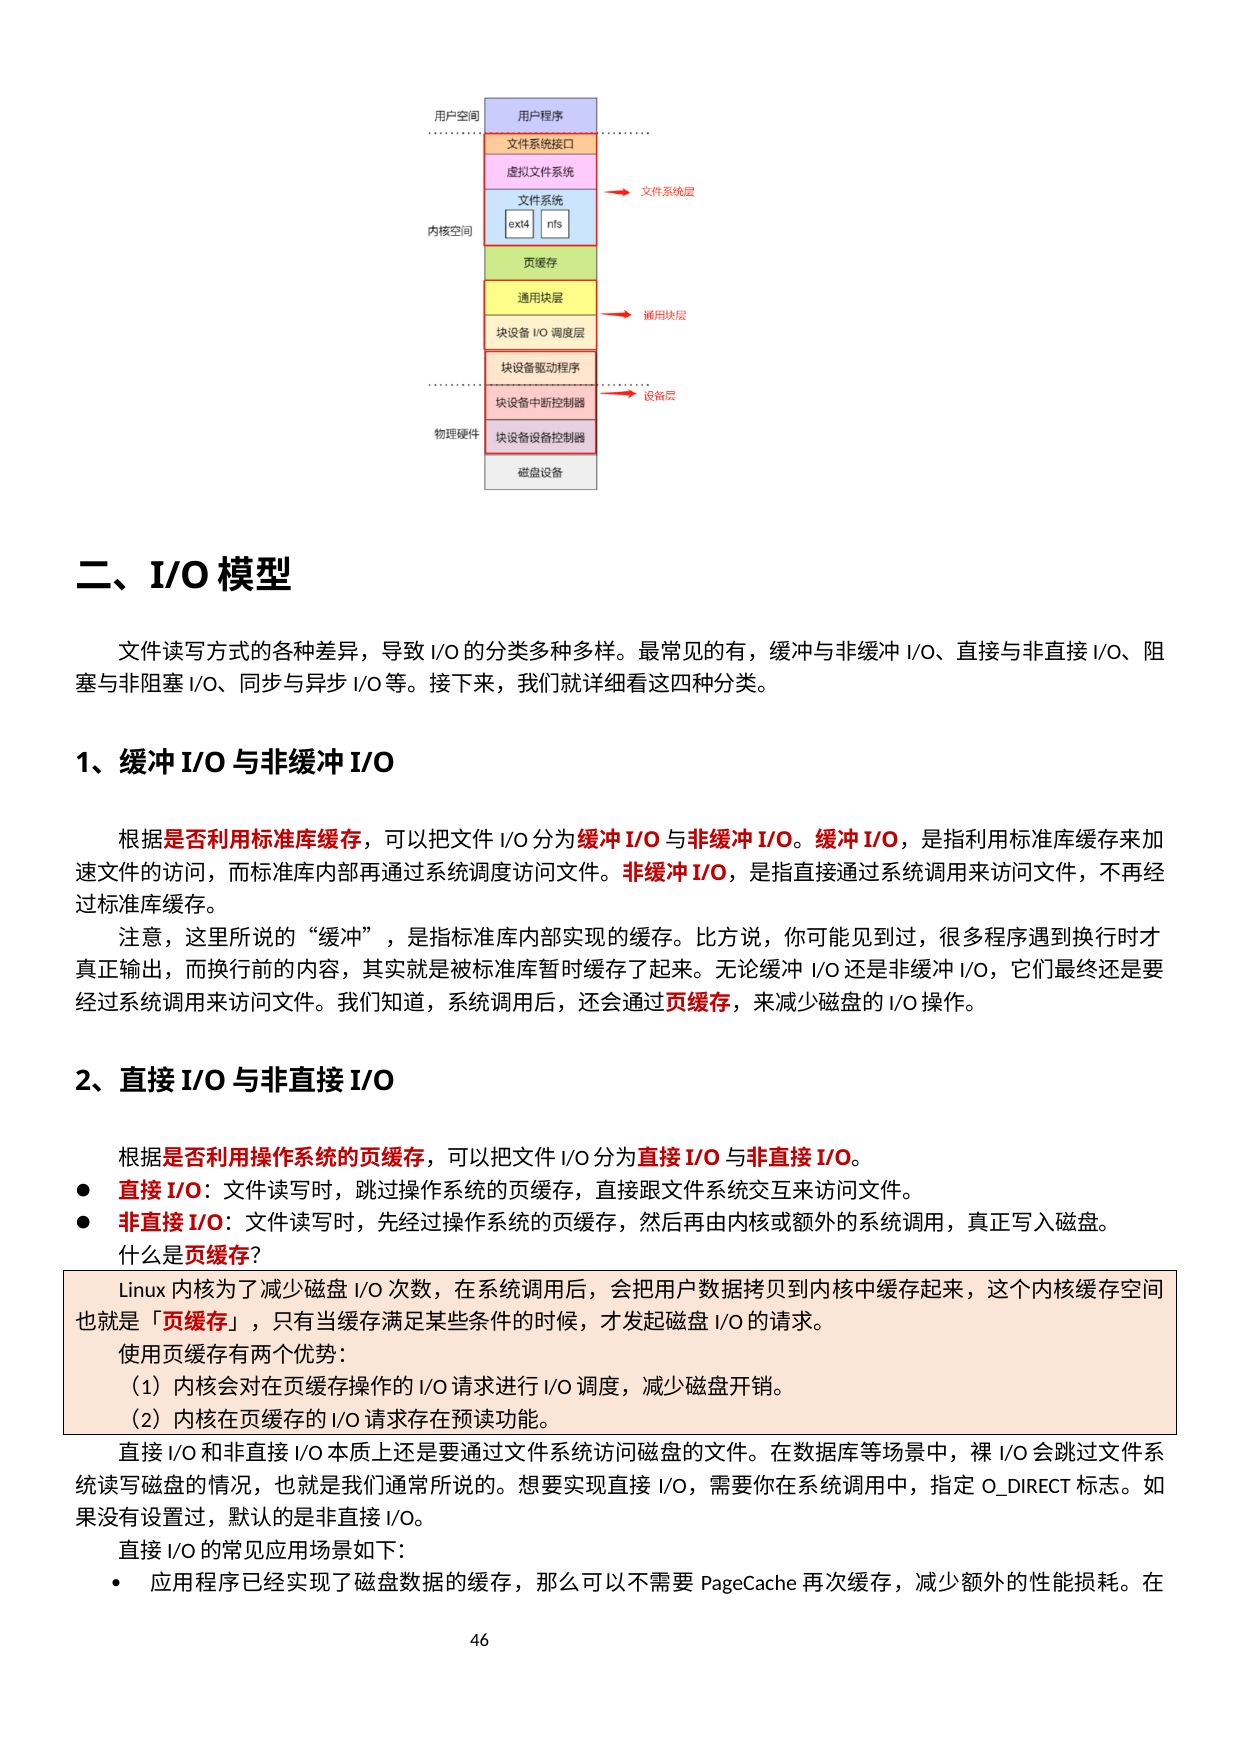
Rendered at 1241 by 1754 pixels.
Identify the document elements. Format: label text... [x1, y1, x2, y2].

text 注意，这里所说的“缓冲”，是指标准库内部实现的缓存。比方说，你可能见到过，很多程序遇到换行时才真正输出，而换行前的内容，其实就是被标准库暂时缓存了起来。无论缓冲I/O还是非缓冲I/O，它们最终还是要经过系统调用来访问文件。我们知道，系统调用后，还会通过页缓存，来减少磁盘的I/O操作。 [75, 919, 1165, 1017]
list 非直接I/O：文件读写时，先经过操作系统的页缓存，然后再由内核或额外的系统调用，真正写入磁盘。 [75, 1205, 1165, 1238]
text 什么是页缓存？ [75, 1238, 1165, 1270]
table_header Linux 内核为了减少磁盘 I/O 次数，在系统调用后，会把用户数据拷贝到内核中缓存起来，这个内核缓存空间也就是「页缓存」，只有当缓存满足某些条件的时候，才发起磁盘 I/O 的请求。 使用页缓存有两个优势： 内核会对在页缓存操作的I/O请求进行I/O调度，减少磁盘开销。 内核在页缓存的I/O请求存在预读功能。 [64, 1271, 1176, 1434]
picture [419, 87, 821, 494]
subtitle 2、直接I/O与非直接I/O [75, 1046, 1165, 1111]
subtitle I/O模型 [75, 539, 1165, 604]
text 根据是否利用标准库缓存，可以把文件I/O分为缓冲I/O与非缓冲I/O。缓冲I/O，是指利用标准库缓存来加速文件的访问，而标准库内部再通过系统调度访问文件。非缓冲I/O，是指直接通过系统调用来访问文件，不再经过标准库缓存。 [75, 822, 1165, 919]
text 根据是否利用操作系统的页缓存，可以把文件I/O分为直接I/O与非直接I/O。 [75, 1140, 1165, 1173]
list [112, 1565, 1165, 1597]
list 直接I/O：文件读写时，跳过操作系统的页缓存，直接跟文件系统交互来访问文件。 [75, 1173, 1165, 1205]
subtitle 1、缓冲I/O与非缓冲I/O [75, 728, 1165, 793]
text 直接I/O和非直接I/O本质上还是要通过文件系统访问磁盘的文件。在数据库等场景中，裸I/O会跳过文件系统读写磁盘的情况，也就是我们通常所说的。想要实现直接I/O，需要你在系统调用中，指定 O_DIRECT 标志。如果没有设置过，默认的是非直接I/O。 [75, 1435, 1165, 1532]
text 文件读写方式的各种差异，导致I/O的分类多种多样。最常见的有，缓冲与非缓冲I/O、直接与非直接I/O、阻塞与非阻塞I/O、同步与异步I/O等。接下来，我们就详细看这四种分类。 [75, 633, 1165, 698]
text 直接I/O的常见应用场景如下： [75, 1532, 1165, 1565]
